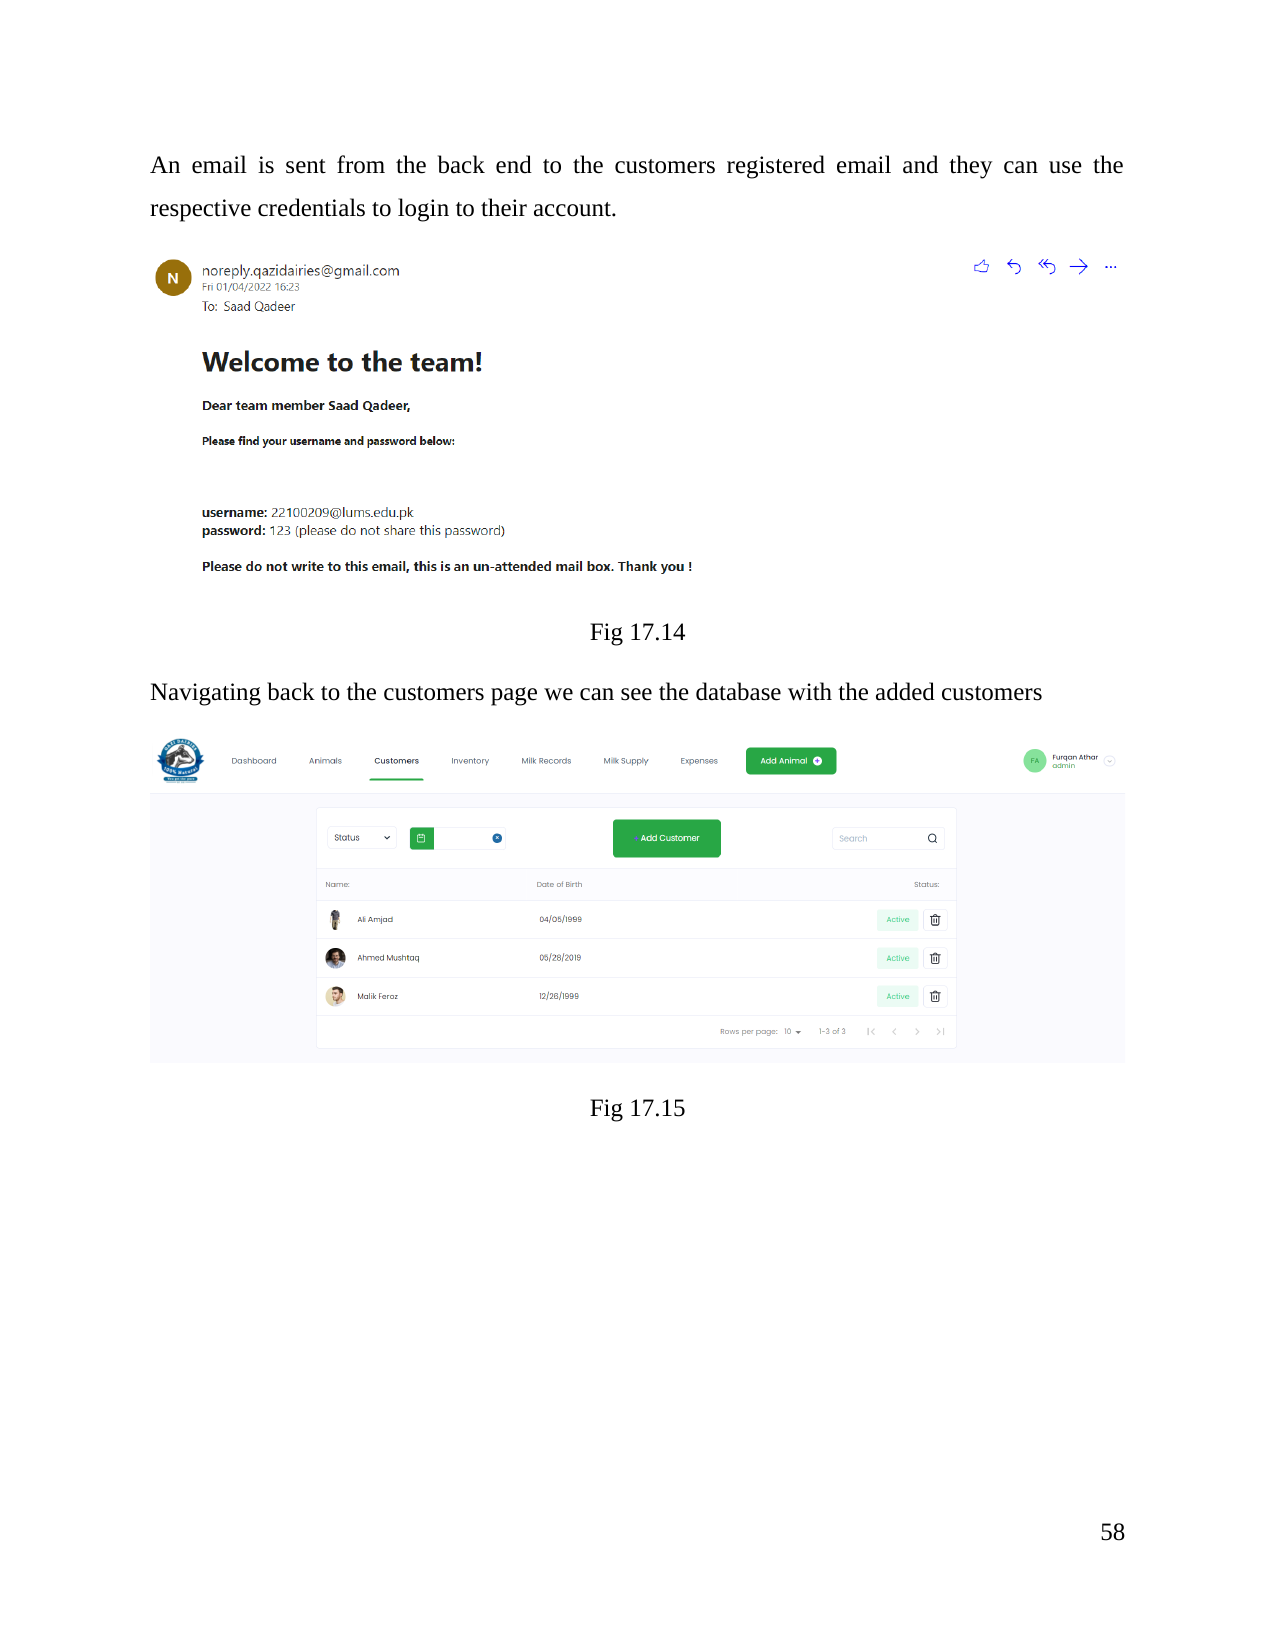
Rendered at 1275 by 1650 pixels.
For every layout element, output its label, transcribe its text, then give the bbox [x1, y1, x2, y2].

picture [150, 736, 1125, 1063]
text Fig 17.15 [150, 1093, 1125, 1122]
picture [150, 252, 1125, 586]
text An email is sent from the back end to the customers registered email and they can use the respective credentials to login to their account. [150, 150, 1125, 222]
text Fig 17.14 [150, 617, 1125, 646]
text Navigating back to the customers page we can see the database with the added customers [150, 677, 1125, 705]
